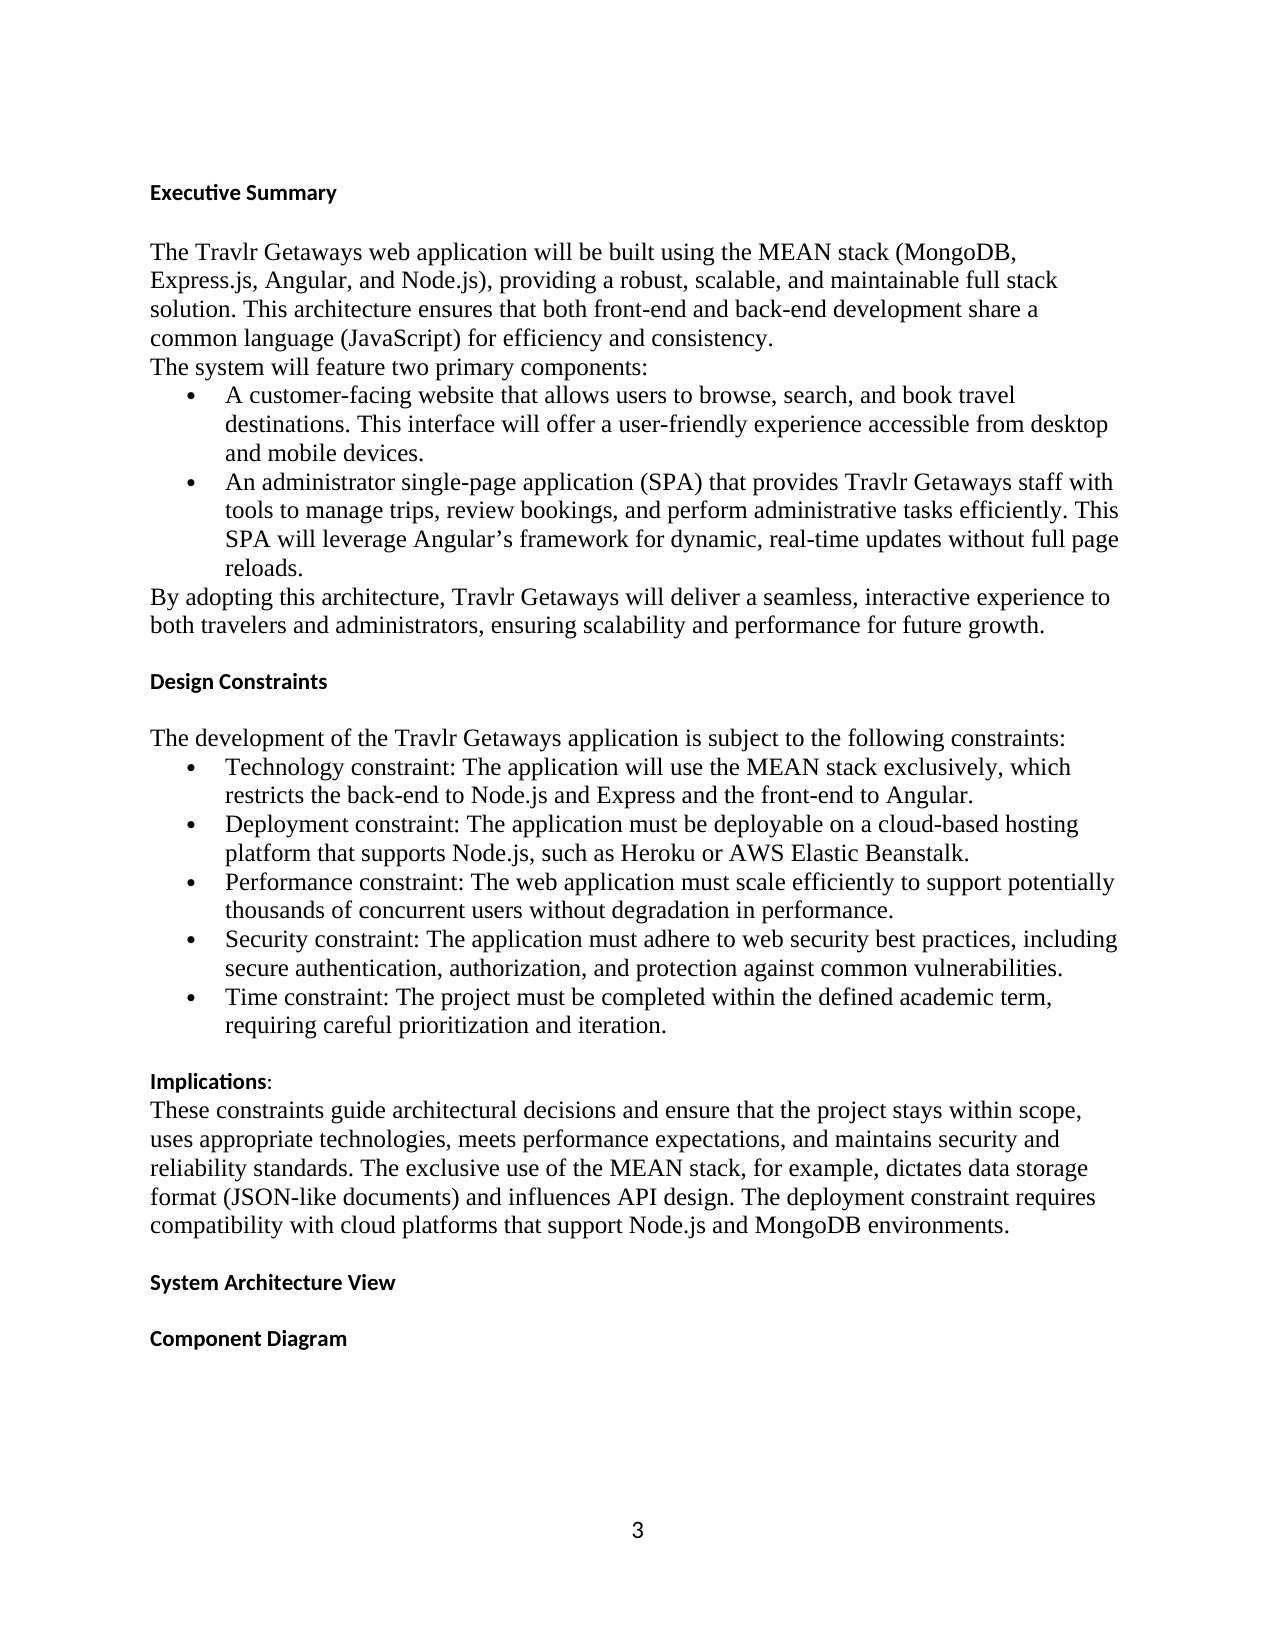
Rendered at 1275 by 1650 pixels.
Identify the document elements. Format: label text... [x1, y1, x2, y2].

list An administrator single-page application (SPA) that provides Travlr Getaways staff with tools to manage trips, review bookings, and perform administrative tasks efficiently. This SPA will leverage Angular’s framework for dynamic, real-time updates without full page reloads. [187, 467, 1125, 582]
list A customer-facing website that allows users to browse, search, and book travel destinations. This interface will offer a user-friendly experience accessible from desktop and mobile devices. [187, 380, 1125, 467]
list Time constraint: The project must be completed within the defined academic term, requiring careful prioritization and iteration. [187, 982, 1125, 1039]
subtitle Component Diagram [150, 1324, 1125, 1352]
text The development of the Travlr Getaways application is subject to the following constraints: [150, 723, 1125, 752]
text Implications: These constraints guide architectural decisions and ensure that the project stays within scope, uses appropriate technologies, meets performance expectations, and maintains security and reliability standards. The exclusive use of the MEAN stack, for example, dictates data storage format (JSON-like documents) and influences API design. The deployment constraint requires compatibility with cloud platforms that support Node.js and MongoDB environments. [150, 1067, 1125, 1239]
subtitle Design Constraints [150, 667, 1125, 695]
text The system will feature two primary components: [150, 352, 1125, 380]
list Performance constraint: The web application must scale efficiently to support potentially thousands of concurrent users without degradation in performance. [187, 867, 1125, 924]
list Security constraint: The application must adhere to web security best practices, including secure authentication, authorization, and protection against common vulnerabilities. [187, 924, 1125, 982]
text The Travlr Getaways web application will be built using the MEAN stack (MongoDB, Express.js, Angular, and Node.js), providing a robust, scalable, and maintainable full stack solution. This architecture ensures that both front-end and back-end development share a common language (JavaScript) for efficiency and consistency. [150, 237, 1125, 352]
list Deployment constraint: The application must be deployable on a cloud-based hosting platform that supports Node.js, such as Heroku or AWS Elastic Beanstalk. [187, 809, 1125, 867]
text By adopting this architecture, Travlr Getaways will deliver a seamless, interactive experience to both travelers and administrators, ensuring scalability and performance for future growth. [150, 582, 1125, 639]
subtitle System Architecture View [150, 1268, 1125, 1296]
list Technology constraint: The application will use the MEAN stack exclusively, which restricts the back-end to Node.js and Express and the front-end to Angular. [187, 752, 1125, 809]
subtitle Executive Summary [150, 178, 1125, 206]
